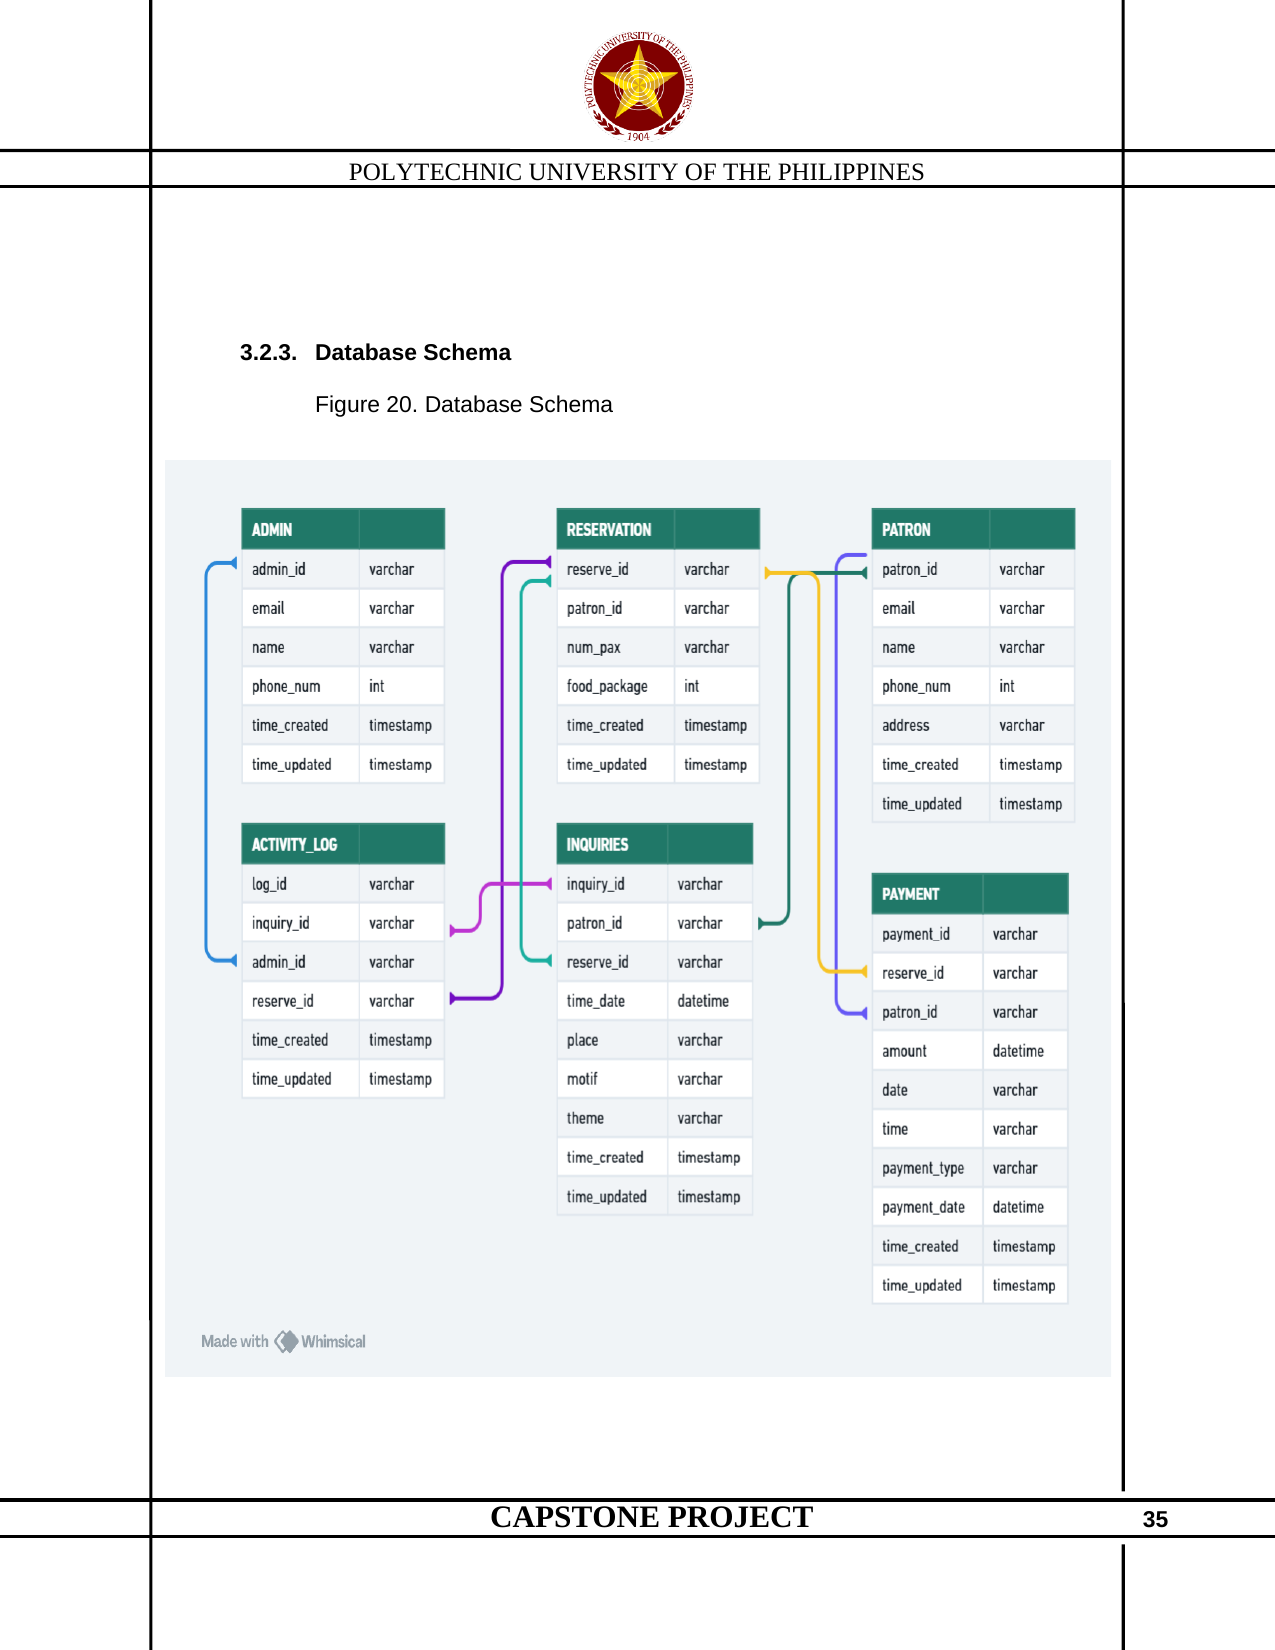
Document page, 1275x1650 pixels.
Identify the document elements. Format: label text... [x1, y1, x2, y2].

picture [165, 460, 1112, 1377]
picture [582, 31, 694, 142]
list Database Schema [240, 338, 1110, 365]
list Figure 20. Database Schema [315, 391, 1110, 418]
